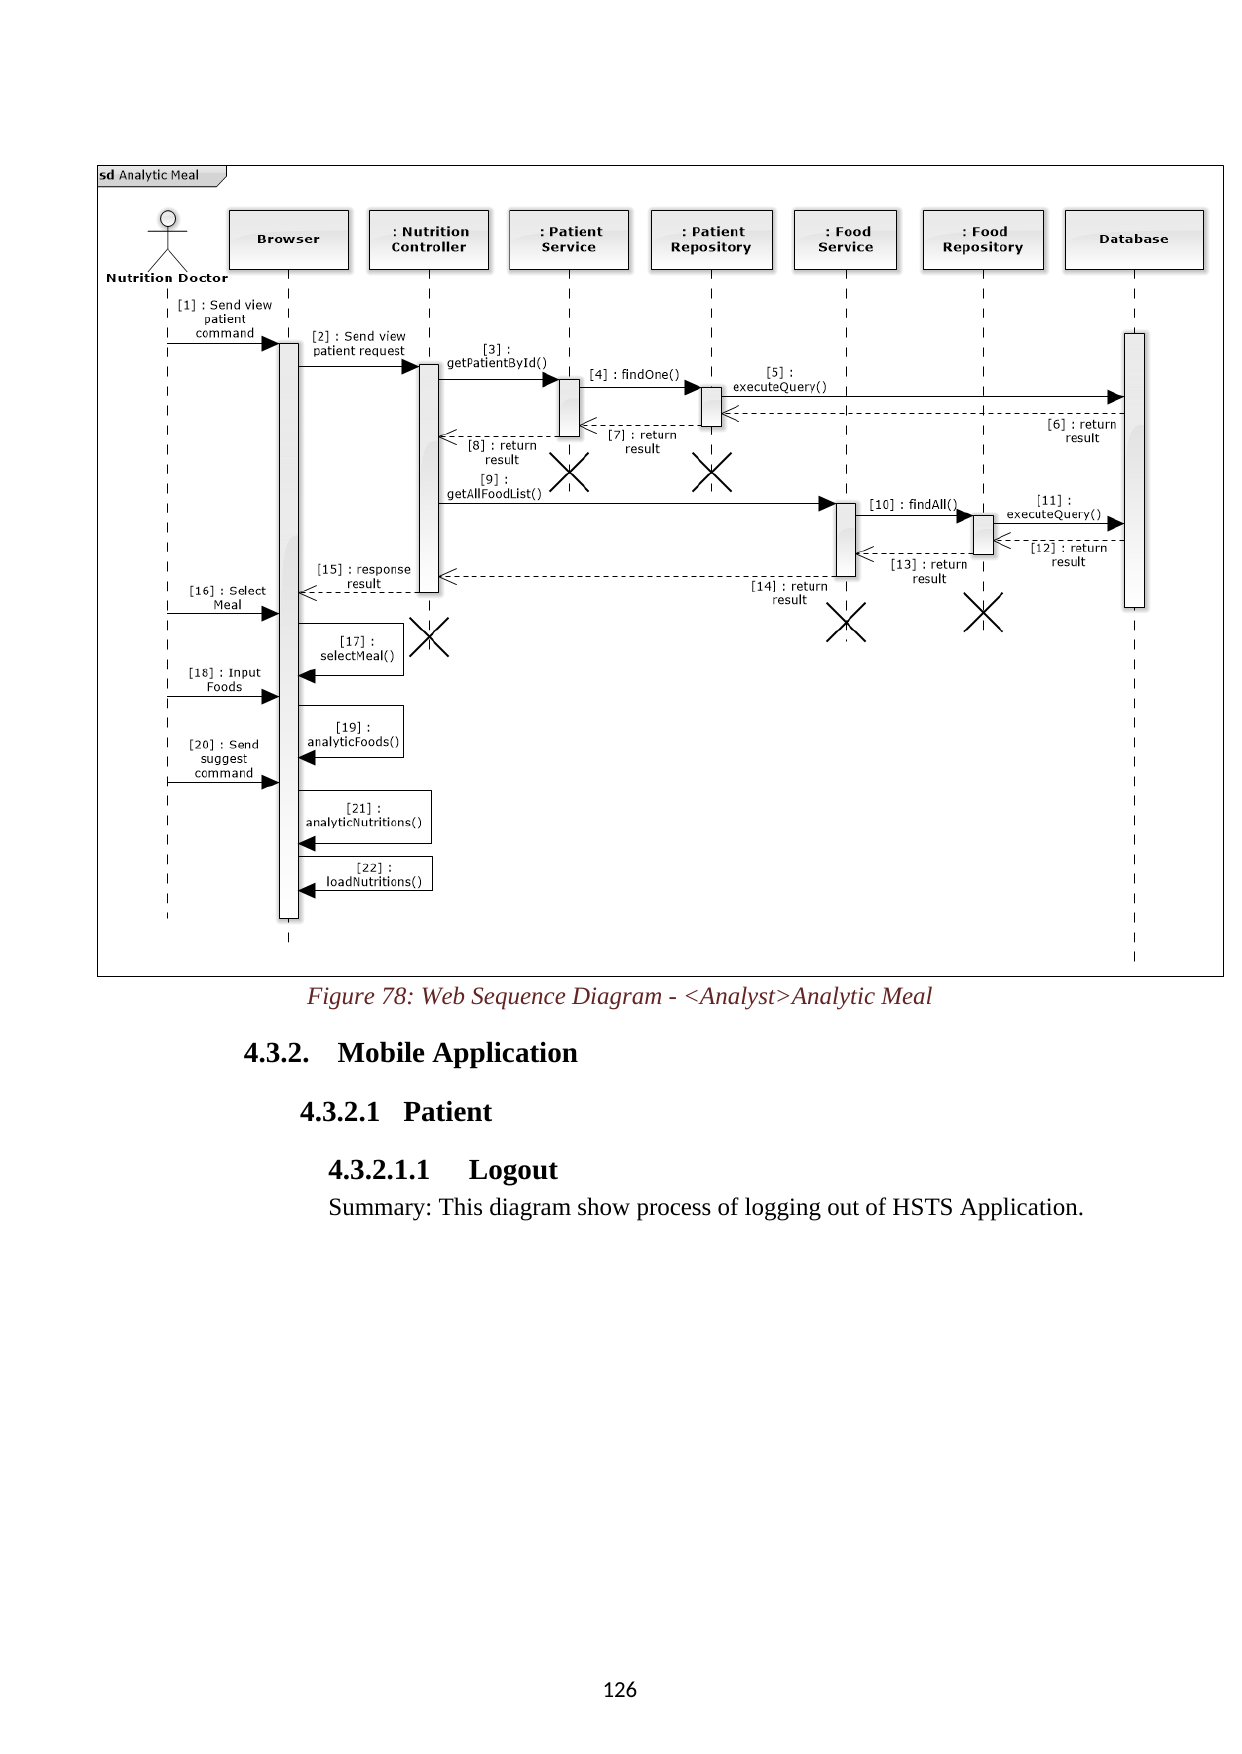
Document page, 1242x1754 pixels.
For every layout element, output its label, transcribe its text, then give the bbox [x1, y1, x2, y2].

text Figure 78: Web Sequence Diagram - <Analyst>Analytic Meal [94, 982, 1146, 1010]
picture [93, 162, 1228, 982]
subtitle Patient [300, 1094, 1146, 1127]
subtitle Logout [328, 1152, 1146, 1186]
subtitle Mobile Application [244, 1035, 1146, 1069]
text Summary: This diagram show process of logging out of HSTS Application. [328, 1192, 1146, 1221]
